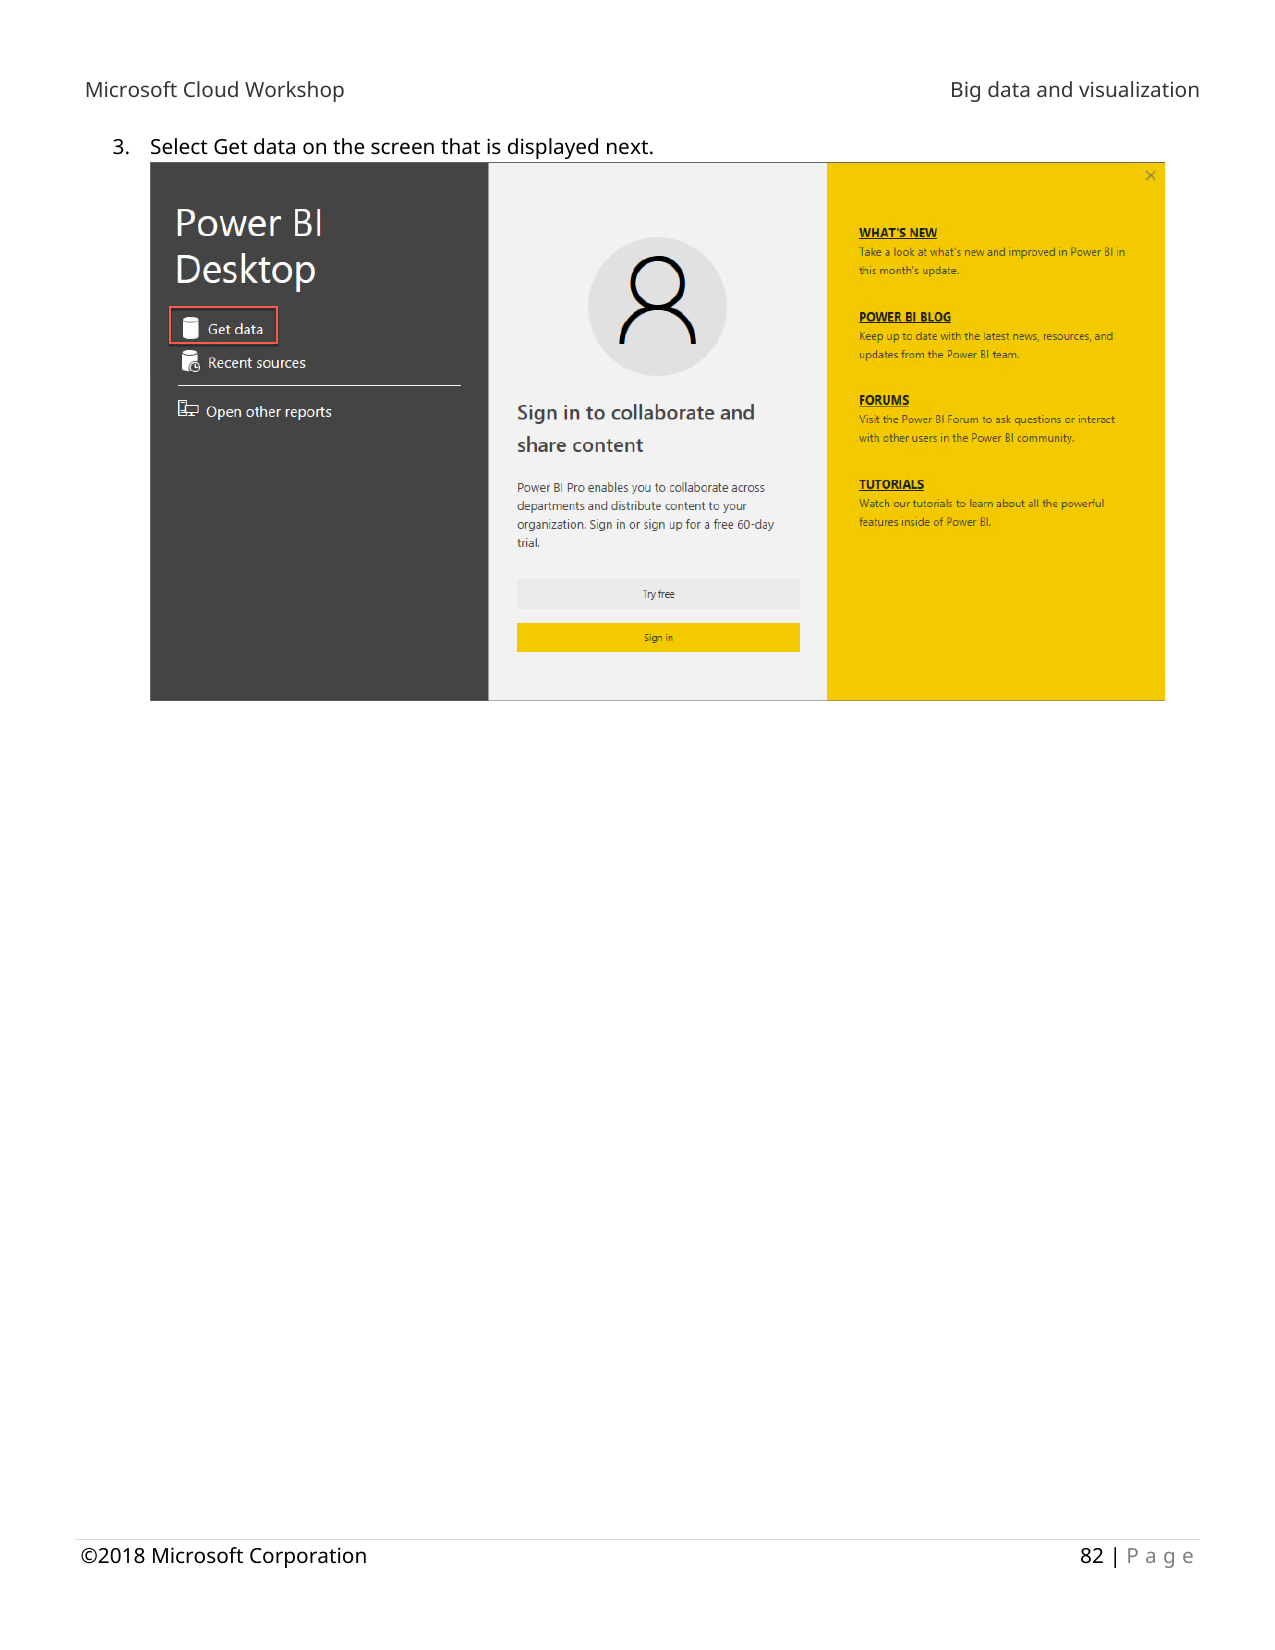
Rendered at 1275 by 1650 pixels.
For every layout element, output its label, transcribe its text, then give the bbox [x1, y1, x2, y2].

picture [150, 162, 1166, 701]
